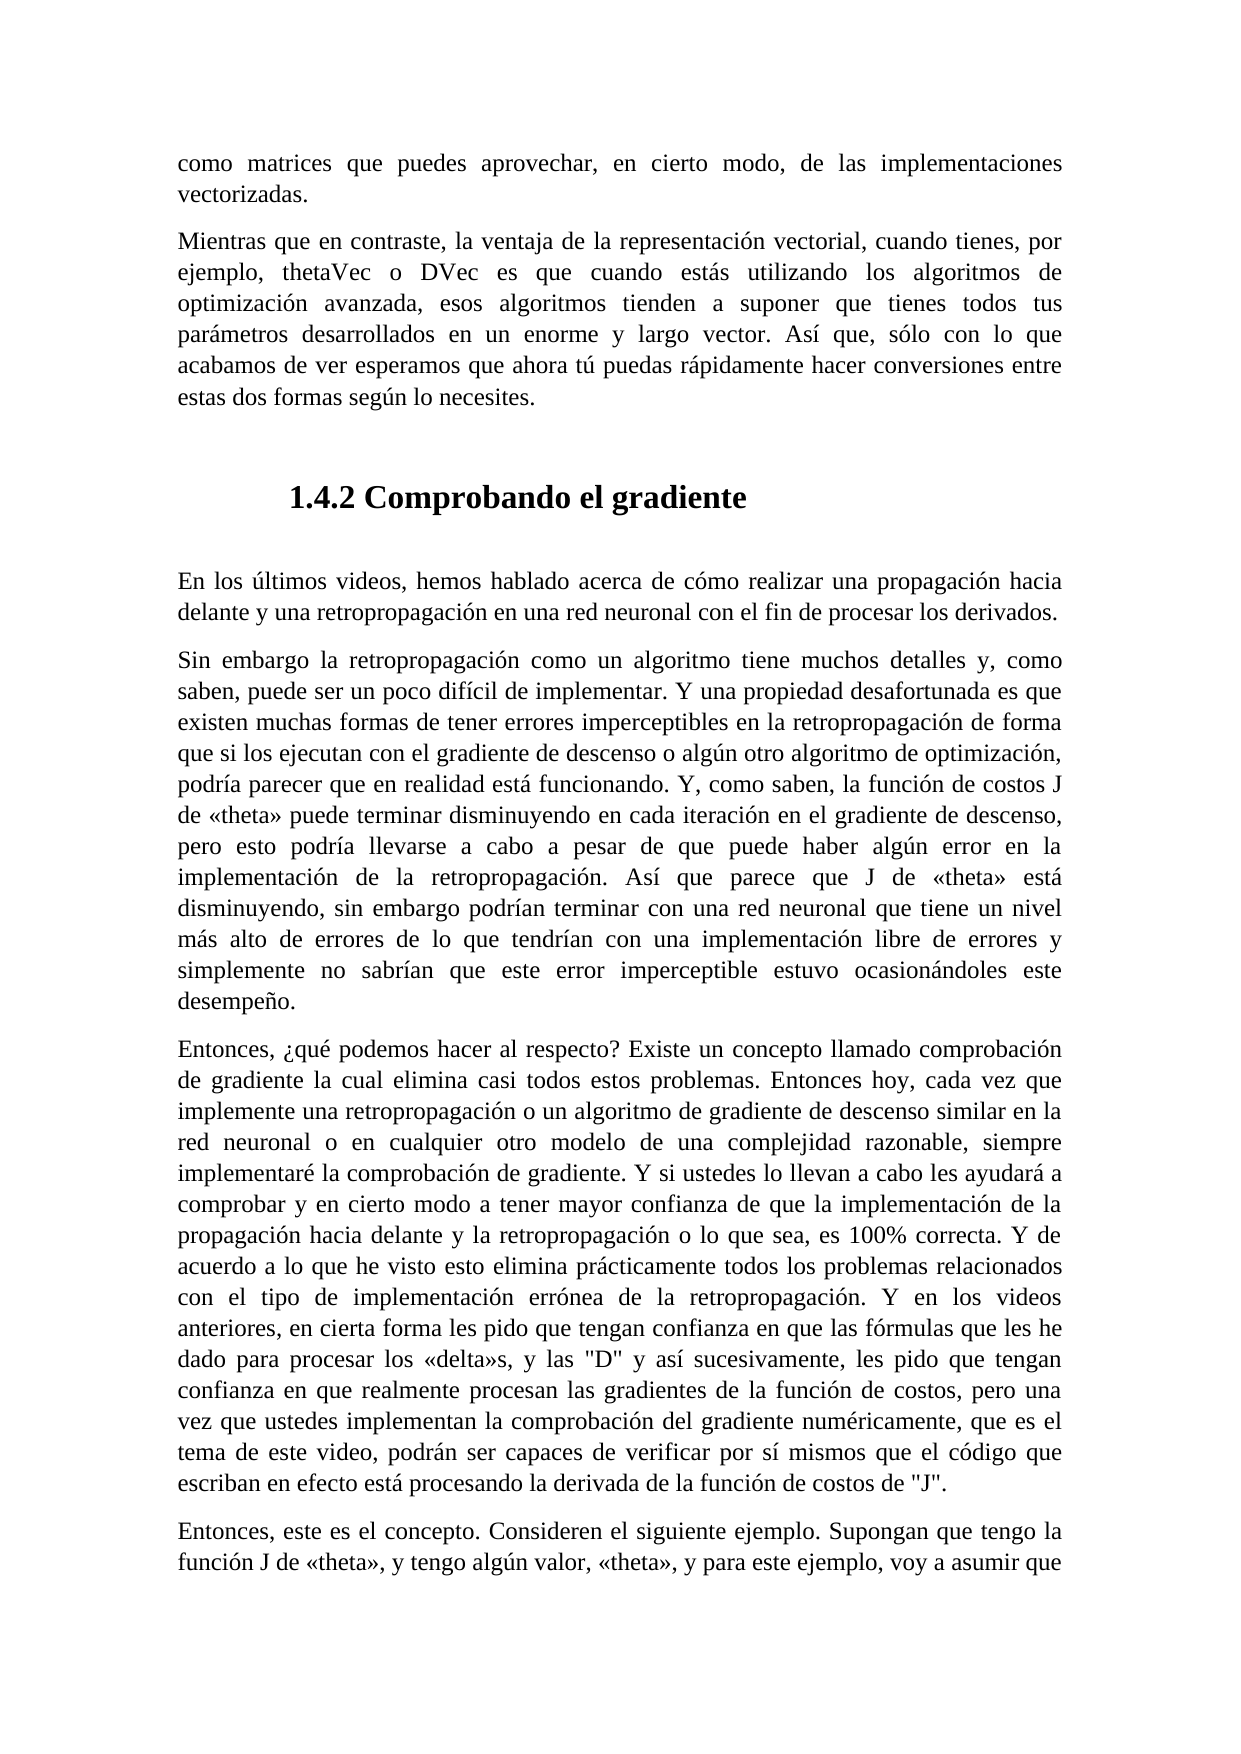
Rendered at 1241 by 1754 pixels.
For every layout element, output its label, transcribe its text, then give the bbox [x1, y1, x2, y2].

subtitle Comprobando el gradiente [288, 477, 1063, 515]
text Mientras que en contraste, la ventaja de la representación vectorial, cuando tienes, por ejemplo, thetaVec o DVec es que cuando estás utilizando los algoritmos de optimización avanzada, esos algoritmos tienden a suponer que tienes todos tus parámetros desarrollados en un enorme y largo vector. Así que, sólo con lo que acabamos de ver esperamos que ahora tú puedas rápidamente hacer conversiones entre estas dos formas según lo necesites. [177, 226, 1063, 410]
text Entonces, ¿qué podemos hacer al respecto? Existe un concepto llamado comprobación de gradiente la cual elimina casi todos estos problemas. Entonces hoy, cada vez que implemente una retropropagación o un algoritmo de gradiente de descenso similar en la red neuronal o en cualquier otro modelo de una complejidad razonable, siempre implementaré la comprobación de gradiente. Y si ustedes lo llevan a cabo les ayudará a comprobar y en cierto modo a tener mayor confianza de que la implementación de la propagación hacia delante y la retropropagación o lo que sea, es 100% correcta. Y de acuerdo a lo que he visto esto elimina prácticamente todos los problemas relacionados con el tipo de implementación errónea de la retropropagación. Y en los videos anteriores, en cierta forma les pido que tengan confianza en que las fórmulas que les he dado para procesar los «delta»s, y las "D" y así sucesivamente, les pido que tengan confianza en que realmente procesan las gradientes de la función de costos, pero una vez que ustedes implementan la comprobación del gradiente numéricamente, que es el tema de este video, podrán ser capaces de verificar por sí mismos que el código que escriban en efecto está procesando la derivada de la función de costos de "J". [177, 1034, 1063, 1497]
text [177, 1516, 1063, 1576]
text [177, 148, 1063, 207]
text En los últimos videos, hemos hablado acerca de cómo realizar una propagación hacia delante y una retropropagación en una red neuronal con el fin de procesar los derivados. [177, 566, 1063, 626]
text Sin embargo la retropropagación como un algoritmo tiene muchos detalles y, como saben, puede ser un poco difícil de implementar. Y una propiedad desafortunada es que existen muchas formas de tener errores imperceptibles en la retropropagación de forma que si los ejecutan con el gradiente de descenso o algún otro algoritmo de optimización, podría parecer que en realidad está funcionando. Y, como saben, la función de costos J de «theta» puede terminar disminuyendo en cada iteración en el gradiente de descenso, pero esto podría llevarse a cabo a pesar de que puede haber algún error en la implementación de la retropropagación. Así que parece que J de «theta» está disminuyendo, sin embargo podrían terminar con una red neuronal que tiene un nivel más alto de errores de lo que tendrían con una implementación libre de errores y simplemente no sabrían que este error imperceptible estuvo ocasionándoles este desempeño. [177, 645, 1063, 1015]
